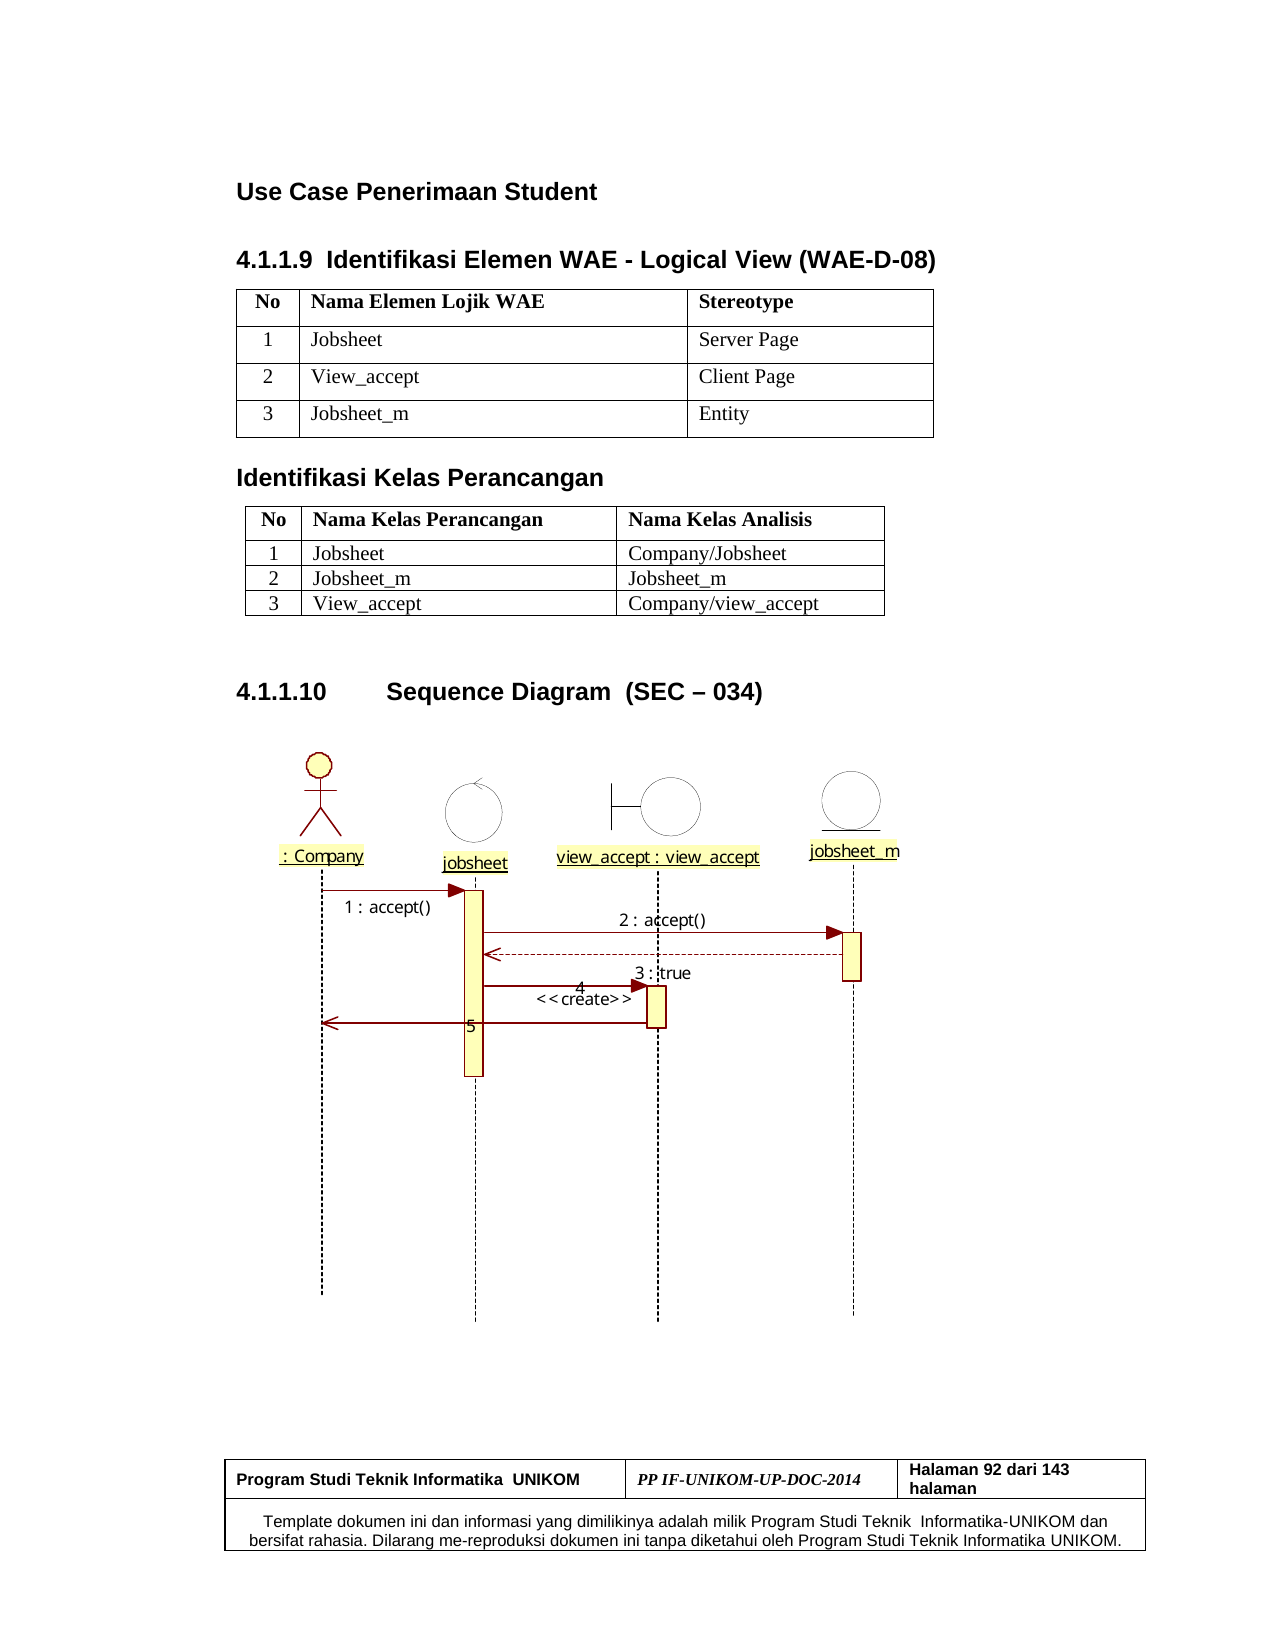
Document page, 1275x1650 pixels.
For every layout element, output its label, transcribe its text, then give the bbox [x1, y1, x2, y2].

table_cell 1 [246, 541, 301, 565]
table_cell Jobsheet_m [617, 566, 884, 590]
subtitle Sequence Diagram (SEC – 034) [236, 677, 1098, 706]
table_cell Client Page [688, 364, 933, 400]
table_header Stereotype [688, 290, 933, 326]
table_cell Jobsheet [302, 541, 616, 565]
table_cell Server Page [688, 327, 933, 363]
table_header Nama Kelas Perancangan [302, 507, 616, 539]
table_cell 2 [246, 566, 301, 590]
table_cell Jobsheet_m [302, 566, 616, 590]
table_cell 3 [237, 401, 299, 437]
table_header Nama Elemen Lojik WAE [300, 290, 687, 326]
table_cell 1 [237, 327, 299, 363]
table_cell Jobsheet_m [300, 401, 687, 437]
table_cell Company/Jobsheet [617, 541, 884, 565]
table_header Nama Kelas Analisis [617, 507, 884, 539]
subtitle Identifikasi Kelas Perancangan [236, 463, 1098, 492]
subtitle Identifikasi Elemen WAE - Logical View (WAE-D-08) [236, 245, 1098, 274]
table_cell 3 [246, 591, 301, 615]
table_cell Jobsheet [300, 327, 687, 363]
subtitle Use Case Penerimaan Student [236, 177, 1098, 206]
table_cell View_accept [302, 591, 616, 615]
table_cell View_accept [300, 364, 687, 400]
table_cell Entity [688, 401, 933, 437]
table_header No [246, 507, 301, 539]
table_header No [237, 290, 299, 326]
table_cell 2 [237, 364, 299, 400]
table_cell Company/view_accept [617, 591, 884, 615]
